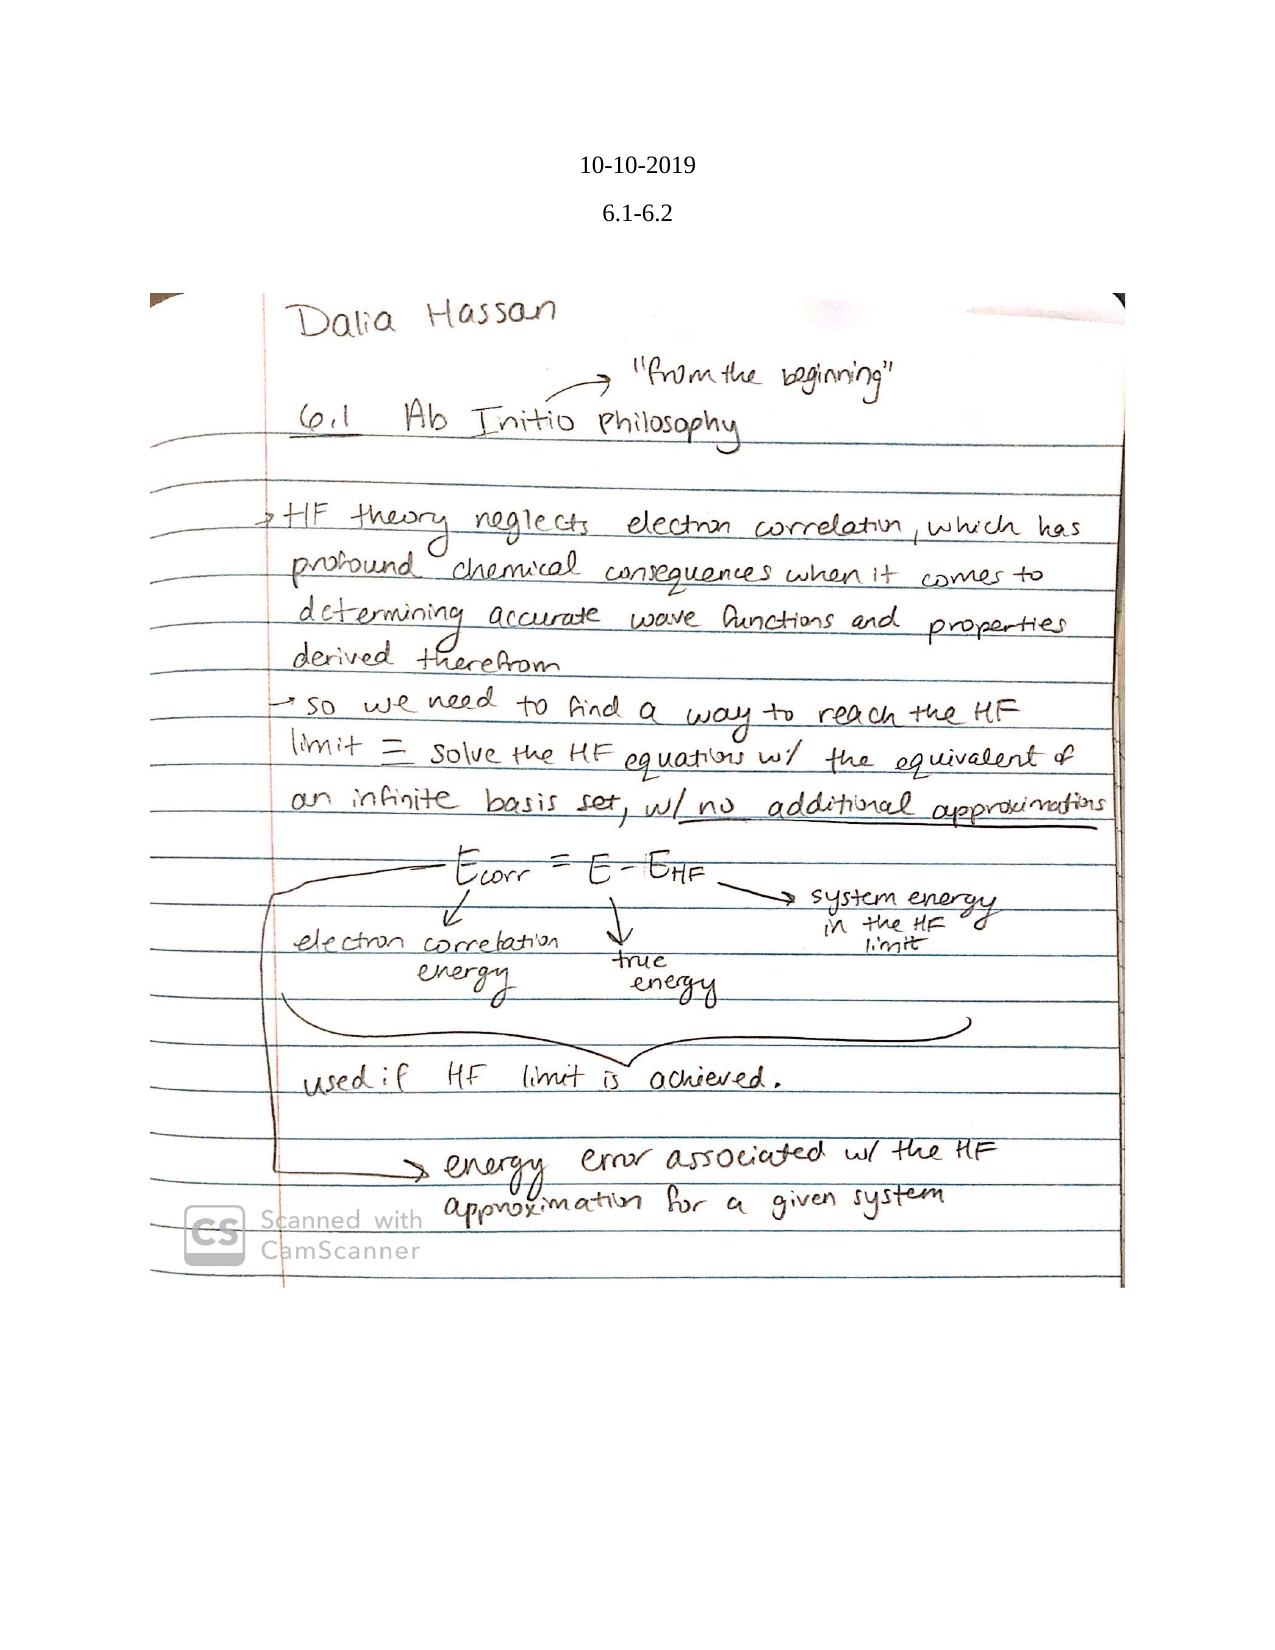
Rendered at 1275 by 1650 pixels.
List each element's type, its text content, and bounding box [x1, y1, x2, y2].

picture [150, 293, 1125, 1288]
text 6.1-6.2 [150, 198, 1125, 226]
text 10-10-2019 [150, 150, 1125, 179]
